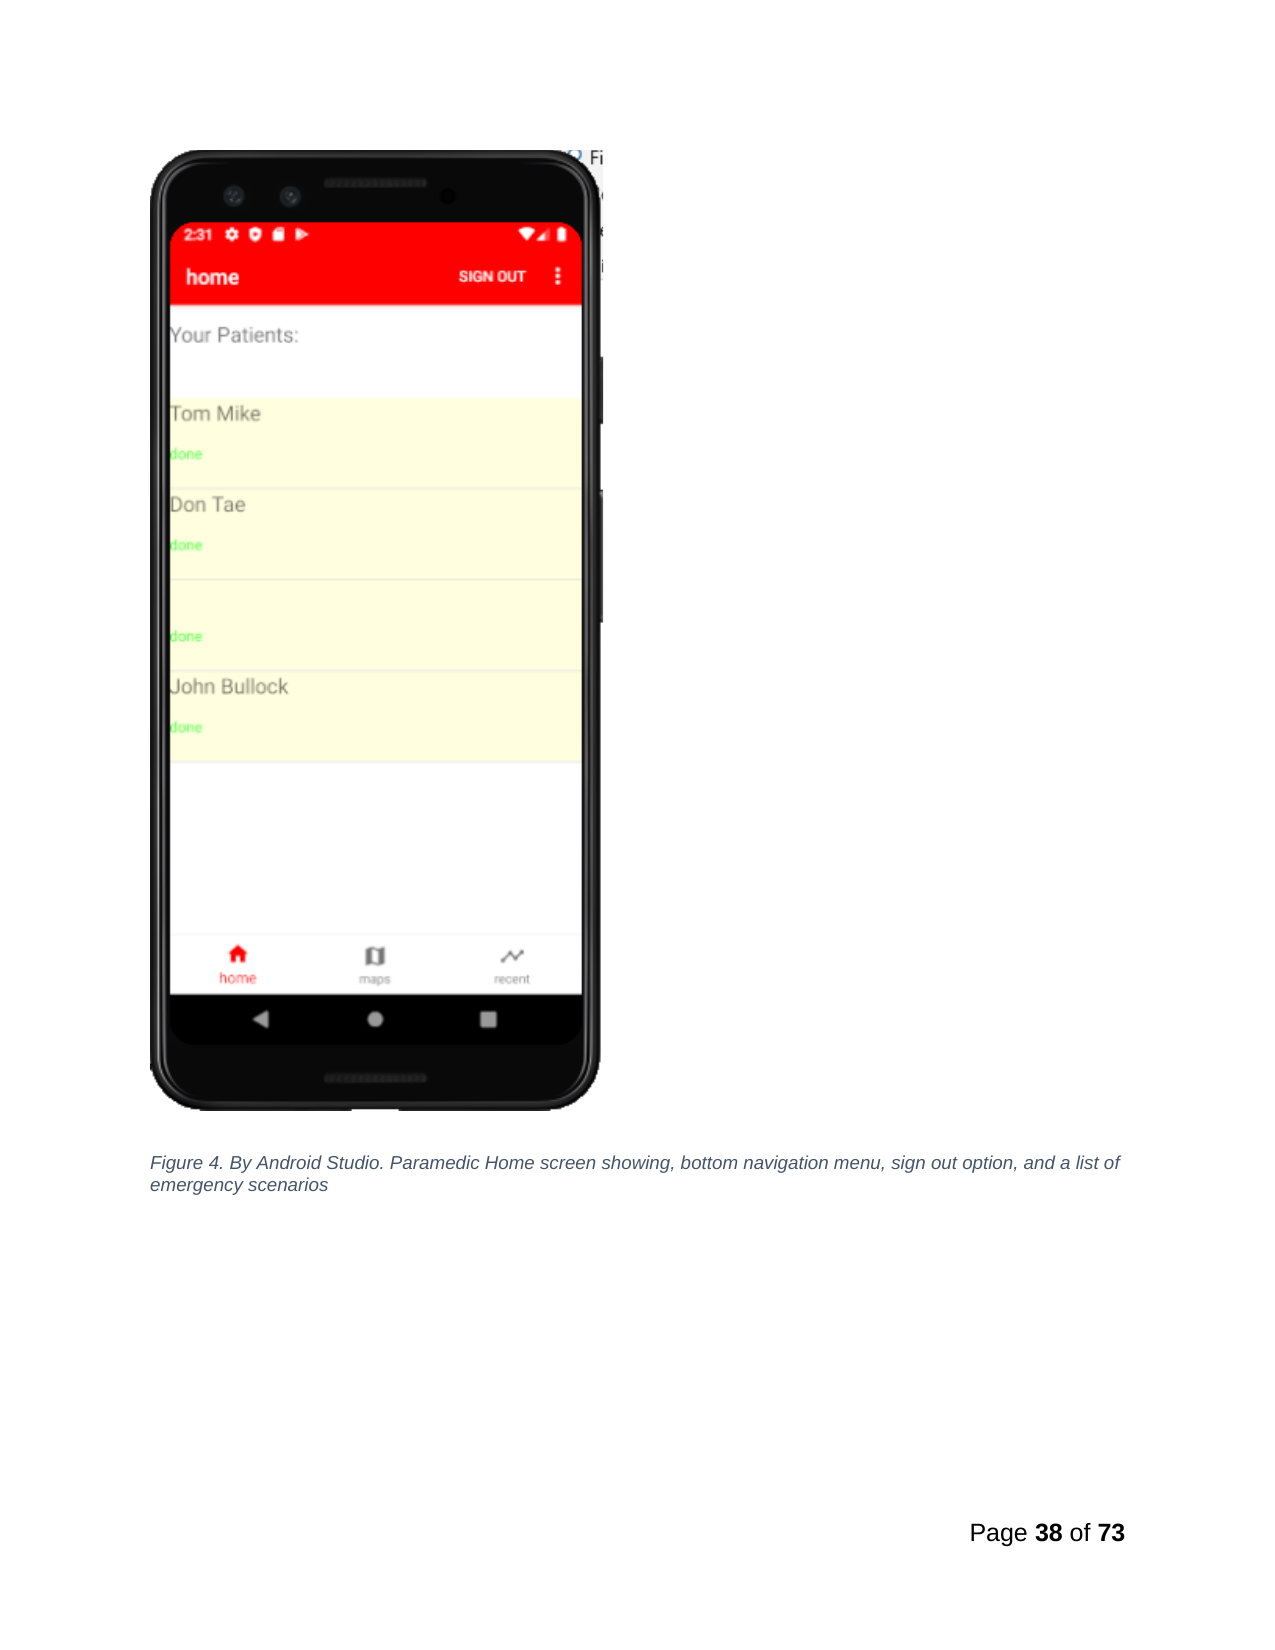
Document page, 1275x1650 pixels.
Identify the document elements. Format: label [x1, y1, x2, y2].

picture [150, 150, 604, 1111]
